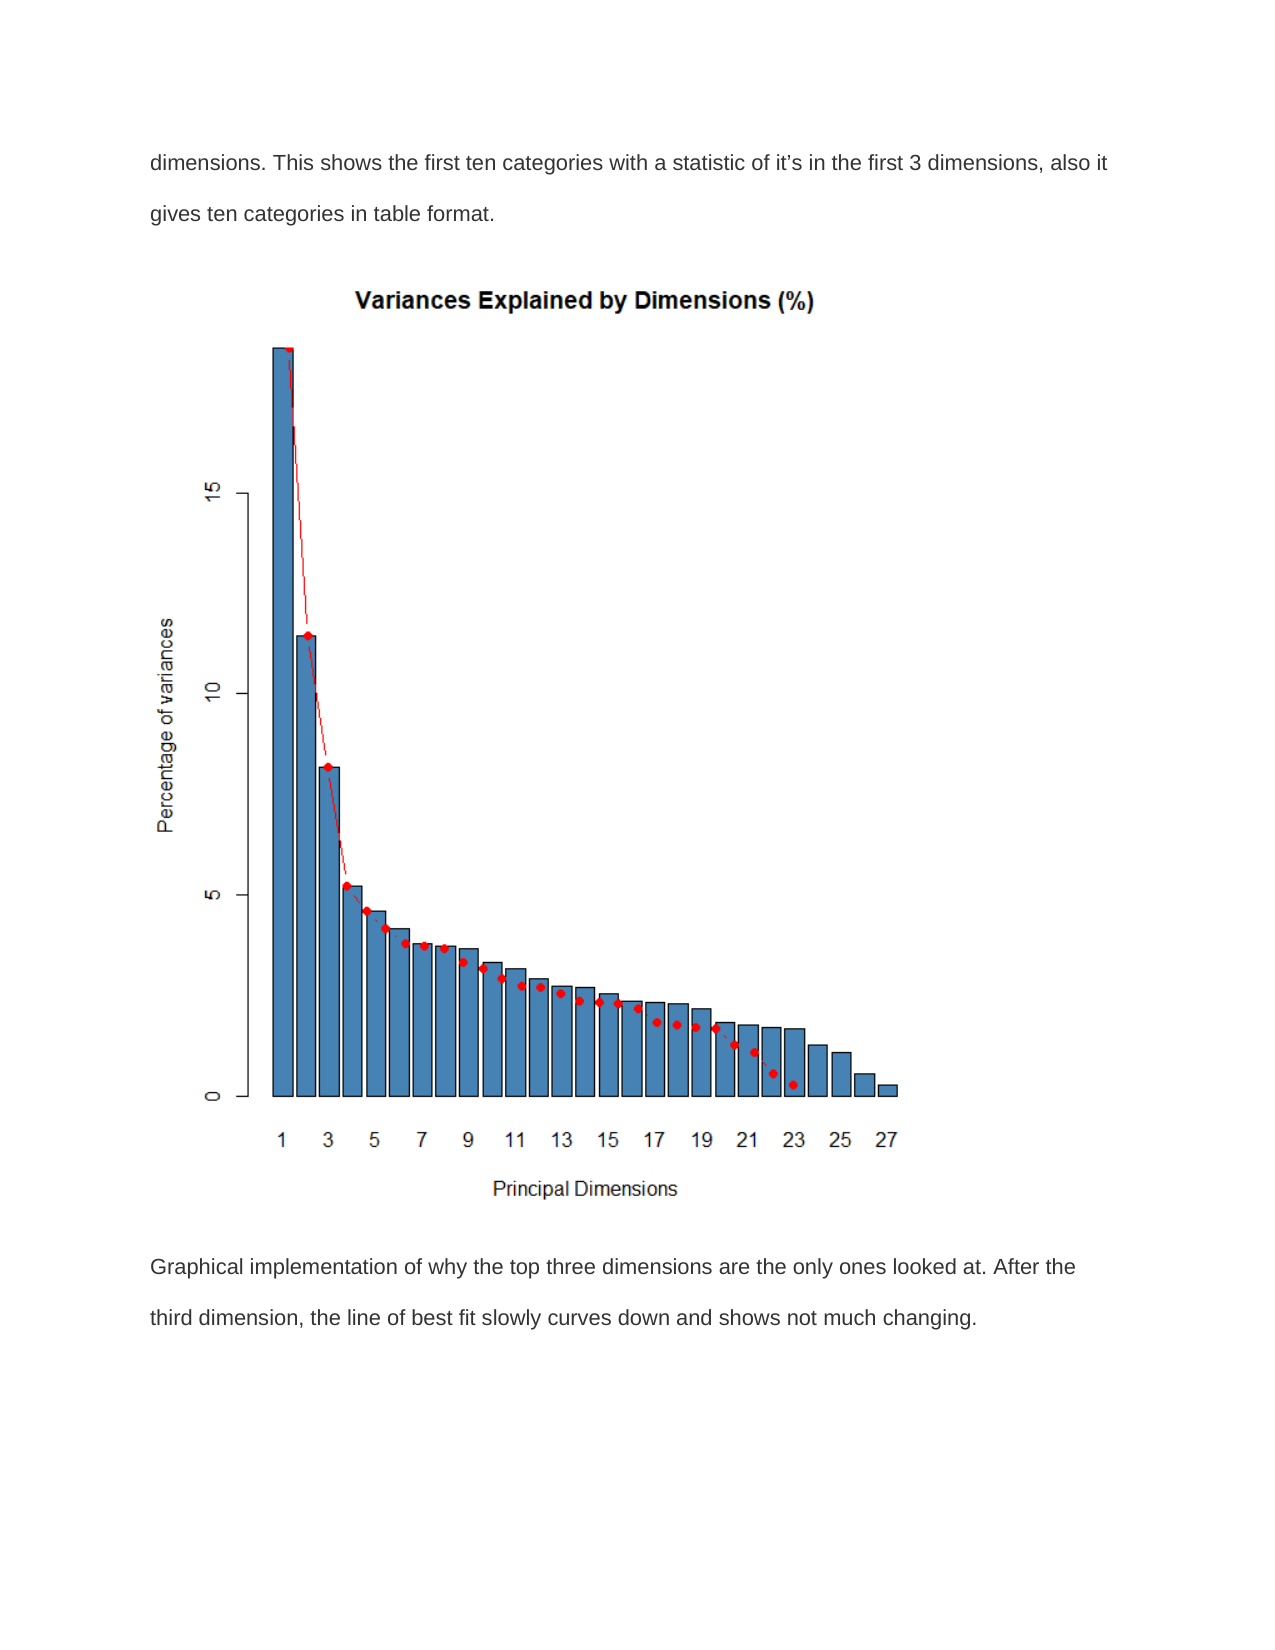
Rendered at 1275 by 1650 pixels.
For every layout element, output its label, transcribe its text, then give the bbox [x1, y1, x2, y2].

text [150, 150, 1125, 226]
picture [150, 250, 973, 1226]
text Graphical implementation of why the top three dimensions are the only ones looked at. After the third dimension, the line of best fit slowly curves down and shows not much changing. [150, 1254, 1125, 1329]
